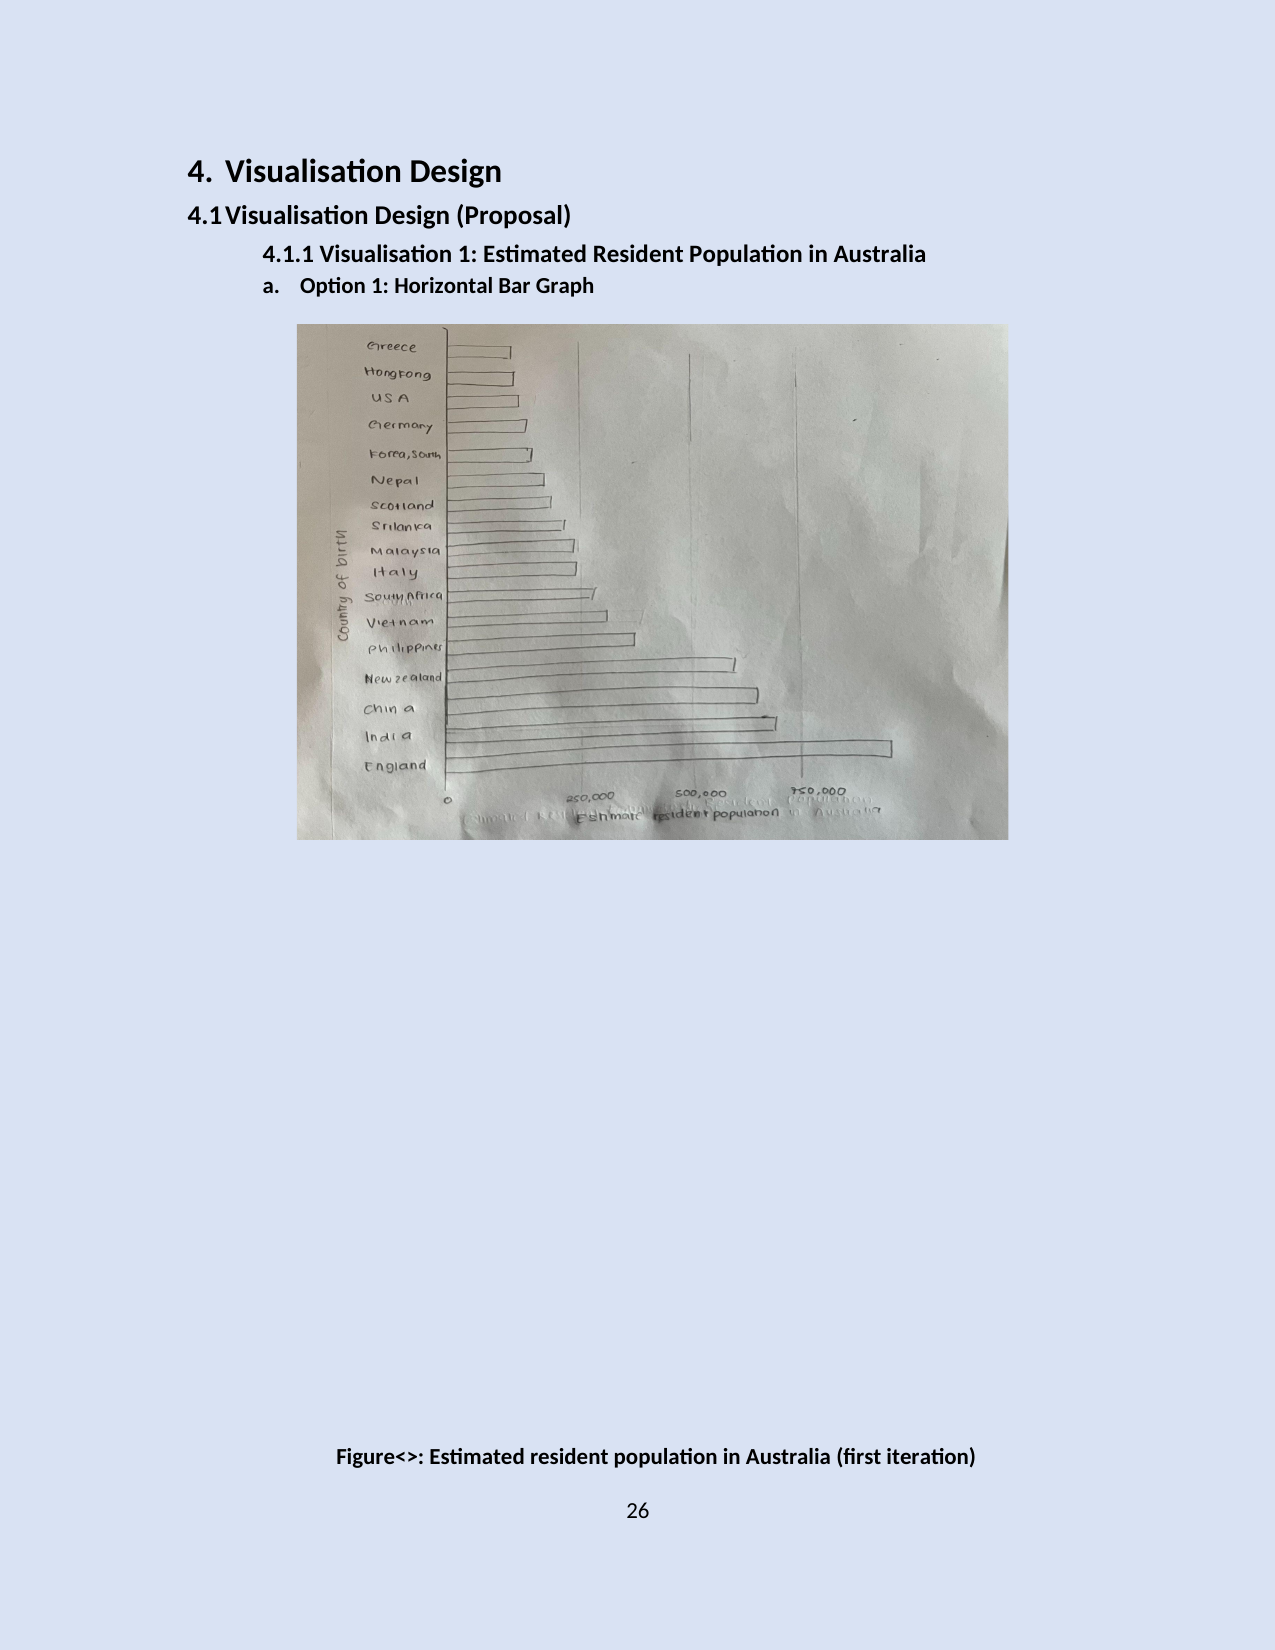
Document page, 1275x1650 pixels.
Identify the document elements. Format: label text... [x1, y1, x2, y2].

picture [296, 324, 1009, 840]
subtitle 4.1.1 Visualisation 1: Estimated Resident Population in Australia [187, 238, 1125, 268]
subtitle Visualisation Design [187, 150, 1125, 191]
subtitle Visualisation Design (Proposal) [187, 198, 1125, 231]
list Option 1: Horizontal Bar Graph [262, 271, 1125, 299]
text Figure<>: Estimated resident population in Australia (first iteration) [300, 1442, 1125, 1470]
